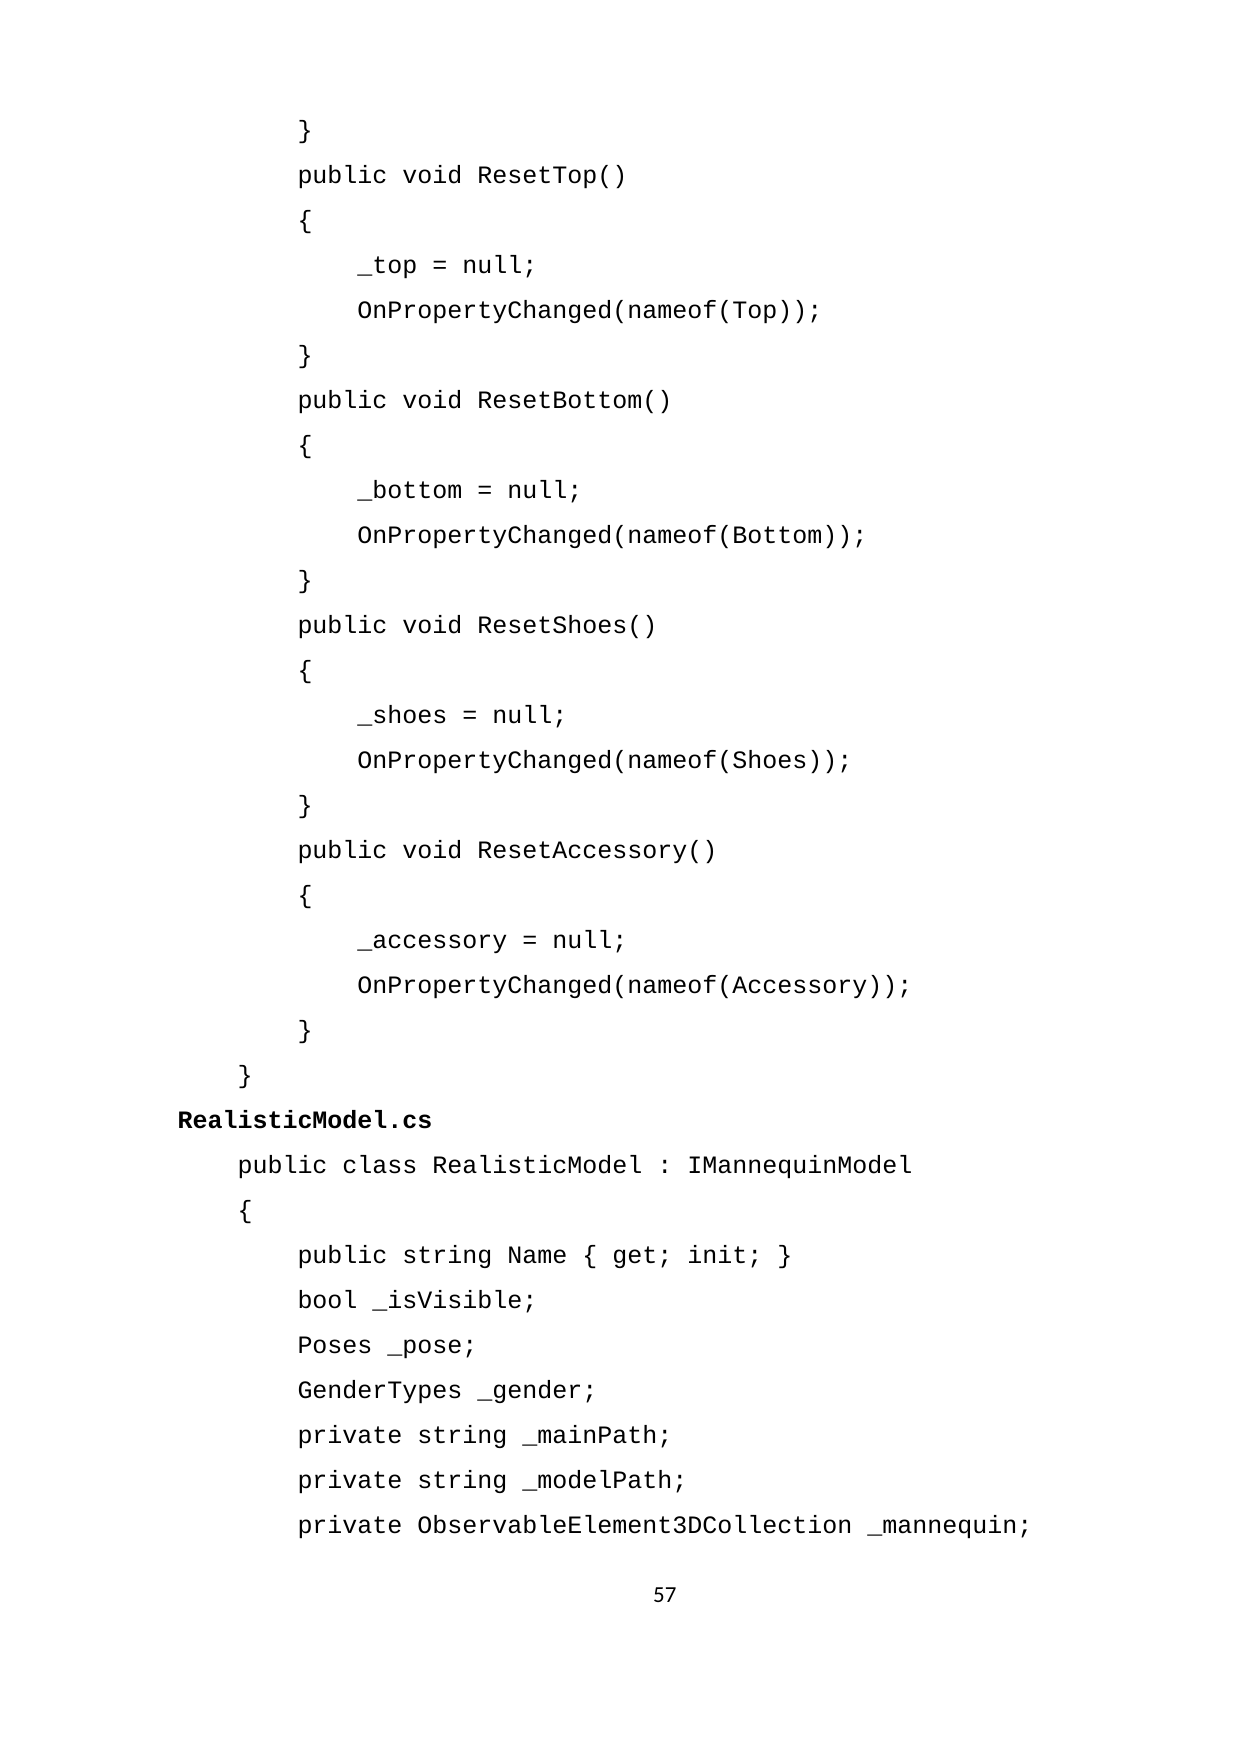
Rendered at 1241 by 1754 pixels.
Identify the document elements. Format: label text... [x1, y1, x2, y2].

text public void ResetBottom() [177, 388, 1152, 416]
text { [177, 883, 1152, 911]
text OnPropertyChanged(nameof(Top)); [177, 298, 1152, 326]
text } [177, 1063, 1152, 1091]
text { [177, 658, 1152, 686]
text OnPropertyChanged(nameof(Shoes)); [177, 748, 1152, 776]
text _top = null; [177, 253, 1152, 281]
text OnPropertyChanged(nameof(Accessory)); [177, 973, 1152, 1001]
text public string Name { get; init; } [177, 1243, 1152, 1271]
text private string _mainPath; [177, 1423, 1152, 1451]
text private ObservableElement3DCollection _mannequin; [177, 1513, 1152, 1541]
text { [177, 1198, 1152, 1226]
text OnPropertyChanged(nameof(Bottom)); [177, 523, 1152, 551]
text } [177, 343, 1152, 371]
text } [177, 118, 1152, 146]
text _accessory = null; [177, 928, 1152, 956]
text public class RealisticModel : IMannequinModel [177, 1153, 1152, 1181]
text } [177, 793, 1152, 821]
text private string _modelPath; [177, 1468, 1152, 1496]
text bool _isVisible; [177, 1288, 1152, 1316]
text public void ResetShoes() [177, 613, 1152, 641]
text } [177, 568, 1152, 596]
text { [177, 433, 1152, 461]
text _shoes = null; [177, 703, 1152, 731]
text public void ResetAccessory() [177, 838, 1152, 866]
text GenderTypes _gender; [177, 1378, 1152, 1406]
text { [177, 208, 1152, 236]
text public void ResetTop() [177, 163, 1152, 191]
text RealisticModel.cs [177, 1108, 1152, 1136]
text Poses _pose; [177, 1333, 1152, 1361]
text _bottom = null; [177, 478, 1152, 506]
text } [177, 1018, 1152, 1046]
